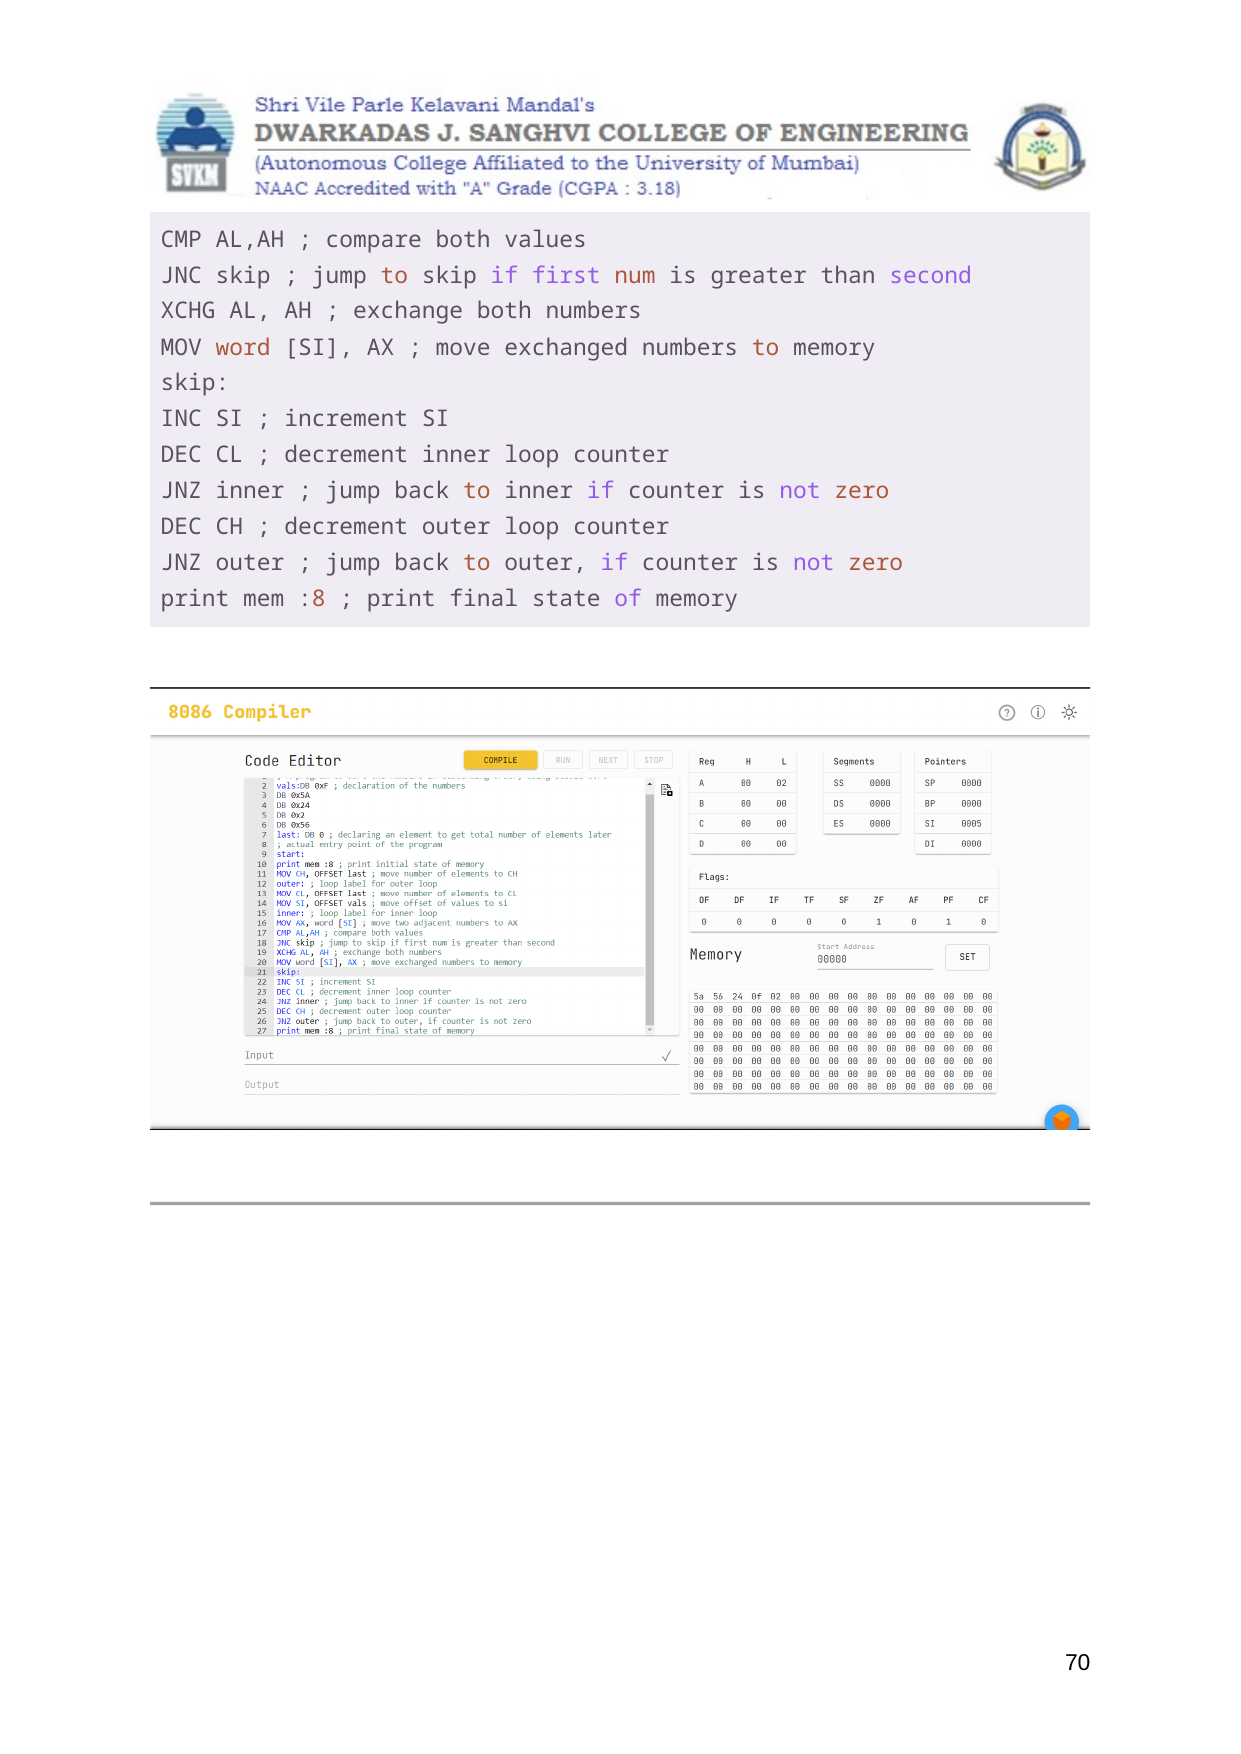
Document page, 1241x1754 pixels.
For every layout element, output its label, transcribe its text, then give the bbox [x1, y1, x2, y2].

picture [150, 687, 1091, 1130]
picture [150, 75, 1091, 209]
